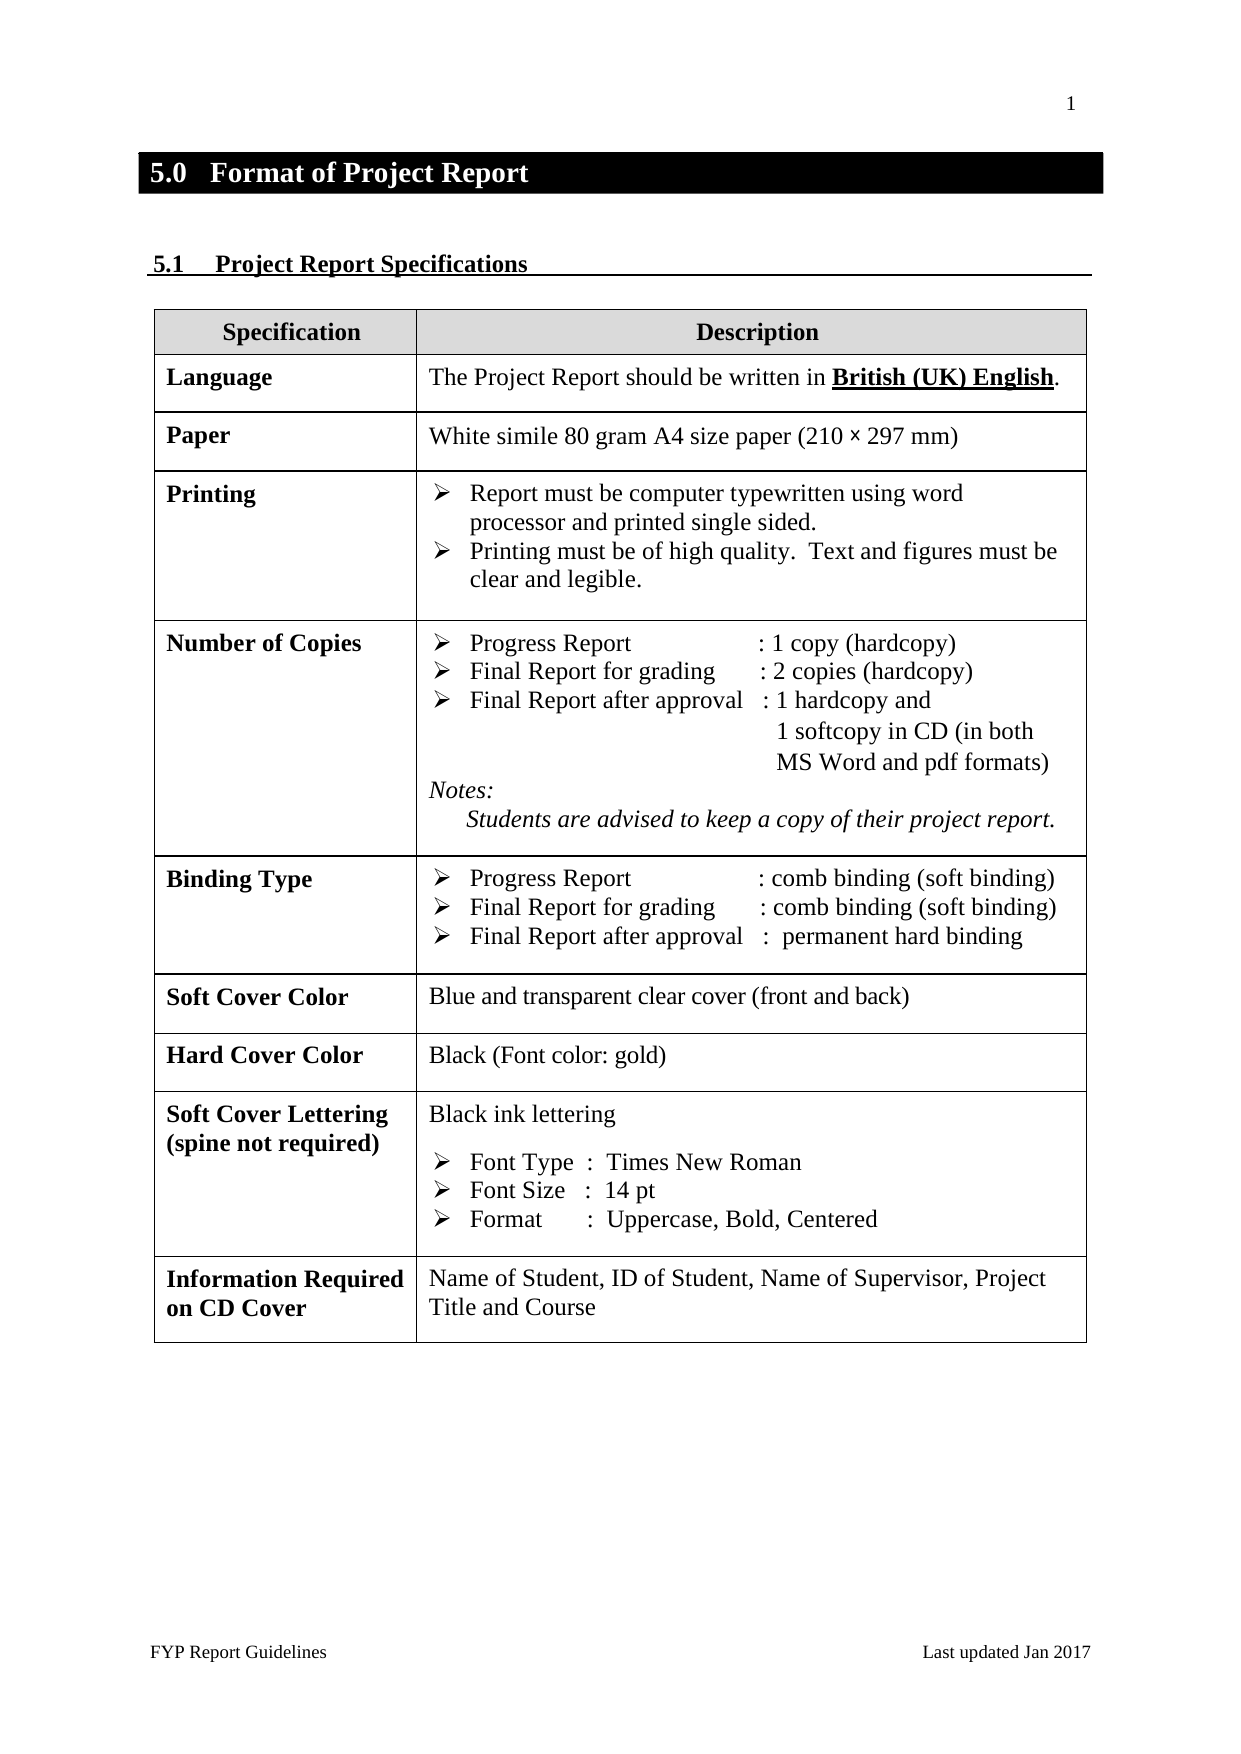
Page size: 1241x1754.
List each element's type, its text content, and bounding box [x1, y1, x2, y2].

table_cell Language [155, 355, 416, 411]
table_cell Printing [155, 472, 416, 620]
table_cell White simile 80 gram A4 size paper (210 × 297 mm) [417, 413, 1086, 470]
table_cell Hard Cover Color [155, 1034, 416, 1091]
text 5.1 Project Report Specifications [147, 249, 1105, 278]
table_cell Soft Cover Color [155, 975, 416, 1032]
table_cell Progress Report : 1 copy (hardcopy) Final Report for grading : 2 copies (hardcopy) Final Report after approval : 1 hardcopy and 1 softcopy in CD (in both MS Word and pdf formats) Notes: Students are advised to keep a copy of their project report. [417, 621, 1086, 855]
table_cell Progress Report : comb binding (soft binding) Final Report for grading : comb binding (soft binding) Final Report after approval : permanent hard binding [417, 857, 1086, 973]
table_cell Black ink lettering Font Type : Times New Roman Font Size : 14 pt Format : Uppercase, Bold, Centered [417, 1092, 1086, 1256]
table_cell Name of Student, ID of Student, Name of Supervisor, Project Title and Course [417, 1257, 1086, 1342]
table_cell Binding Type [155, 857, 416, 973]
text 5.0 Format of Project Report [150, 155, 1105, 188]
table_cell Report must be computer typewritten using word processor and printed single sided. Printing must be of high quality. Text and figures must be clear and legible. [417, 472, 1086, 620]
table_cell Paper [155, 413, 416, 470]
table_header Description [417, 310, 1086, 354]
table_cell Number of Copies [155, 621, 416, 855]
table_cell Blue and transparent clear cover (front and back) [417, 975, 1086, 1032]
table_cell Soft Cover Lettering (spine not required) [155, 1092, 416, 1256]
table_header Specification [155, 310, 416, 354]
table_cell Black (Font color: gold) [417, 1034, 1086, 1091]
table_cell Information Required on CD Cover [155, 1257, 416, 1342]
table_cell The Project Report should be written in British (UK) English. [417, 355, 1086, 411]
